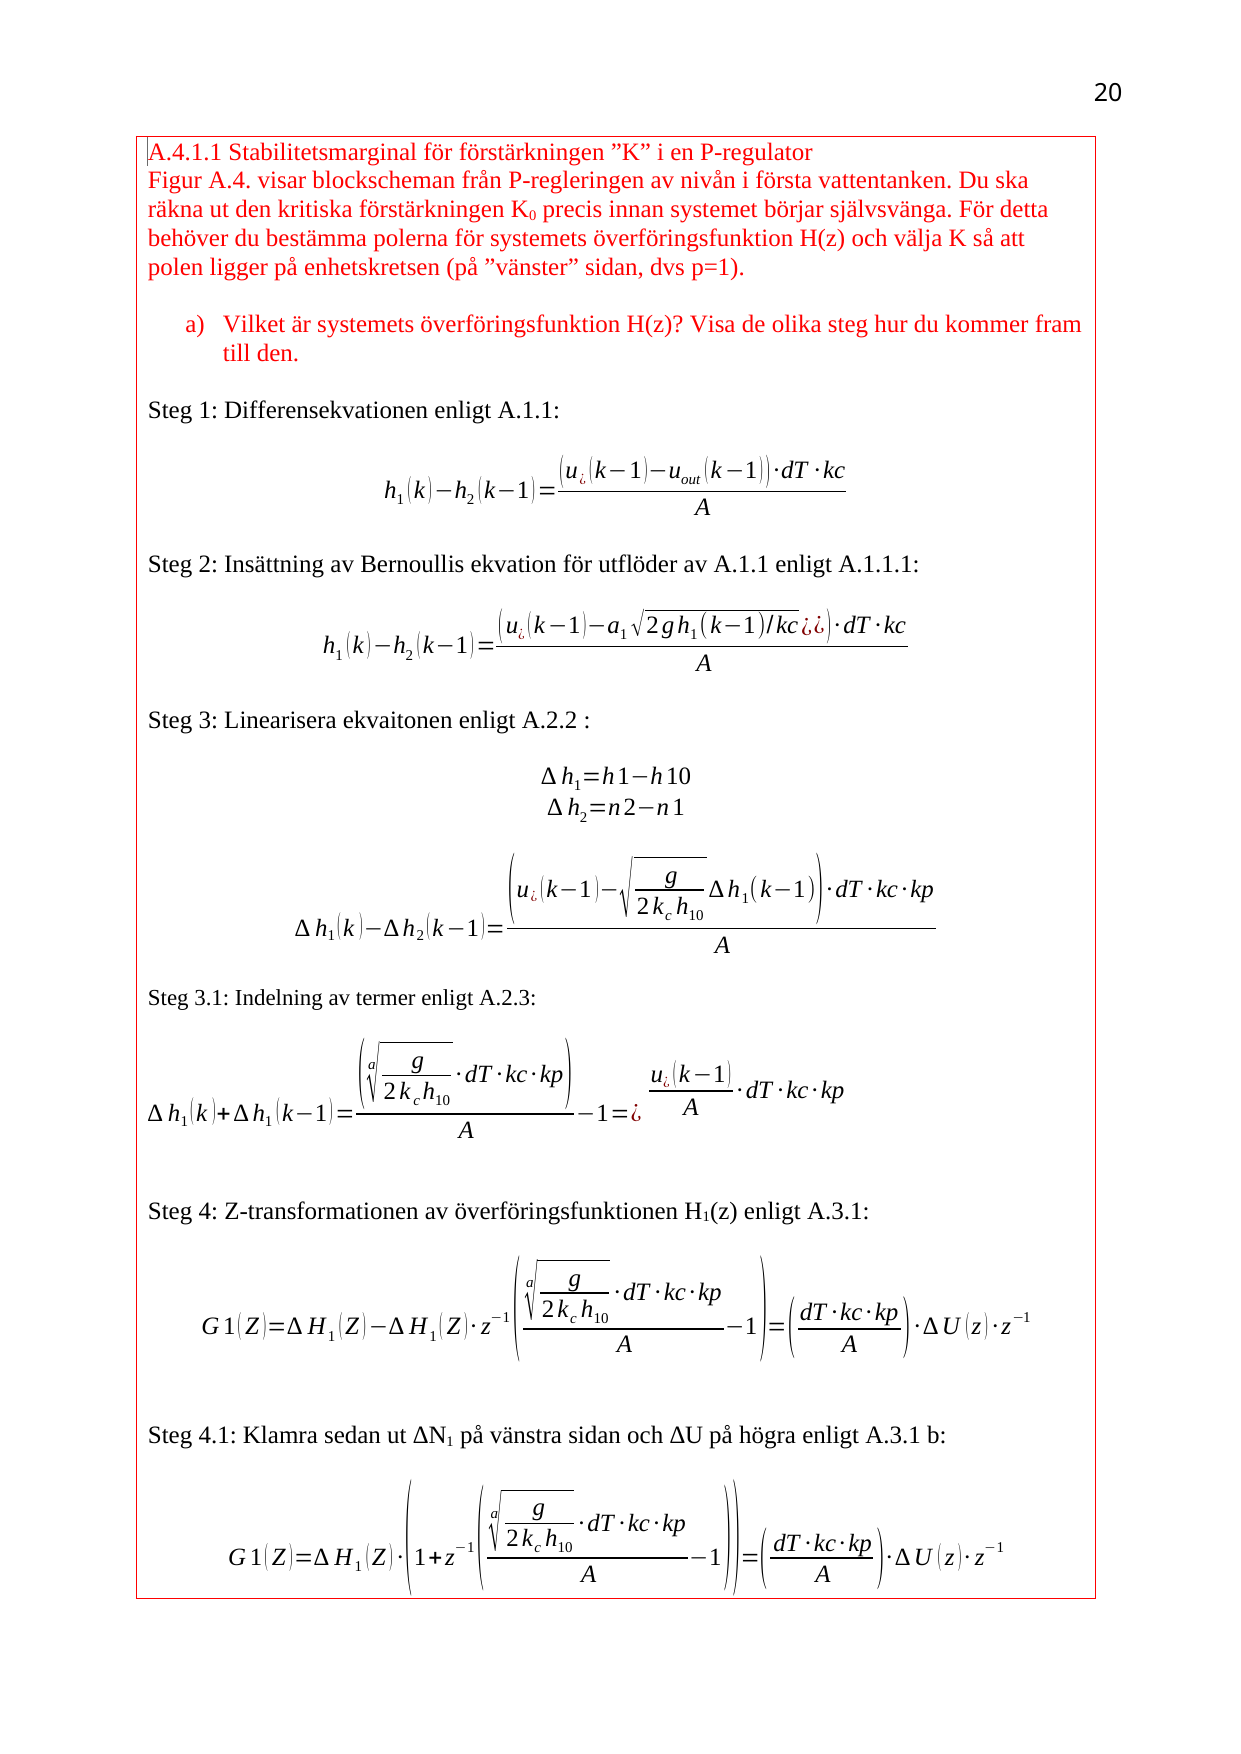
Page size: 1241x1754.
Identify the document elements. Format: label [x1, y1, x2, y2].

table_header [137, 137, 1095, 1598]
